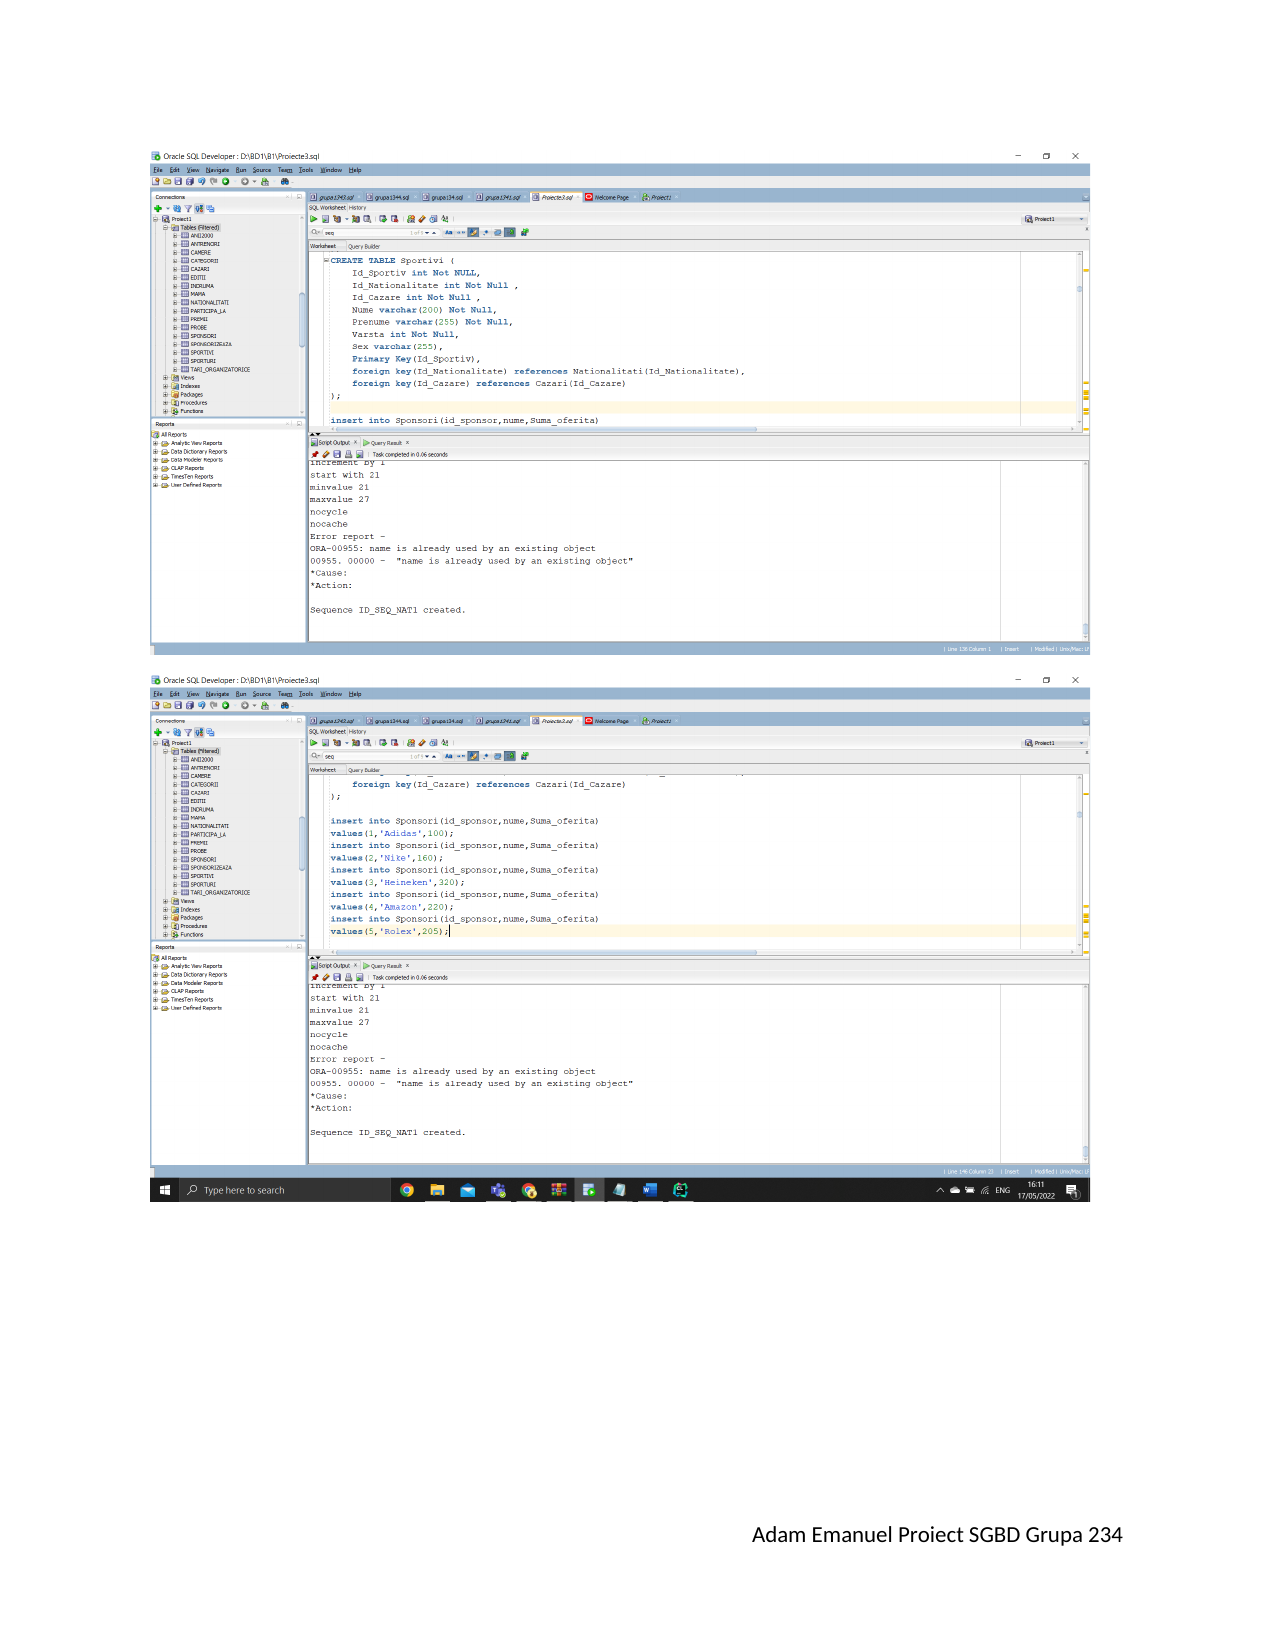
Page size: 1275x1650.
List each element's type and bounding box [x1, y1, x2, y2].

picture [150, 673, 1091, 1202]
picture [150, 150, 1091, 655]
